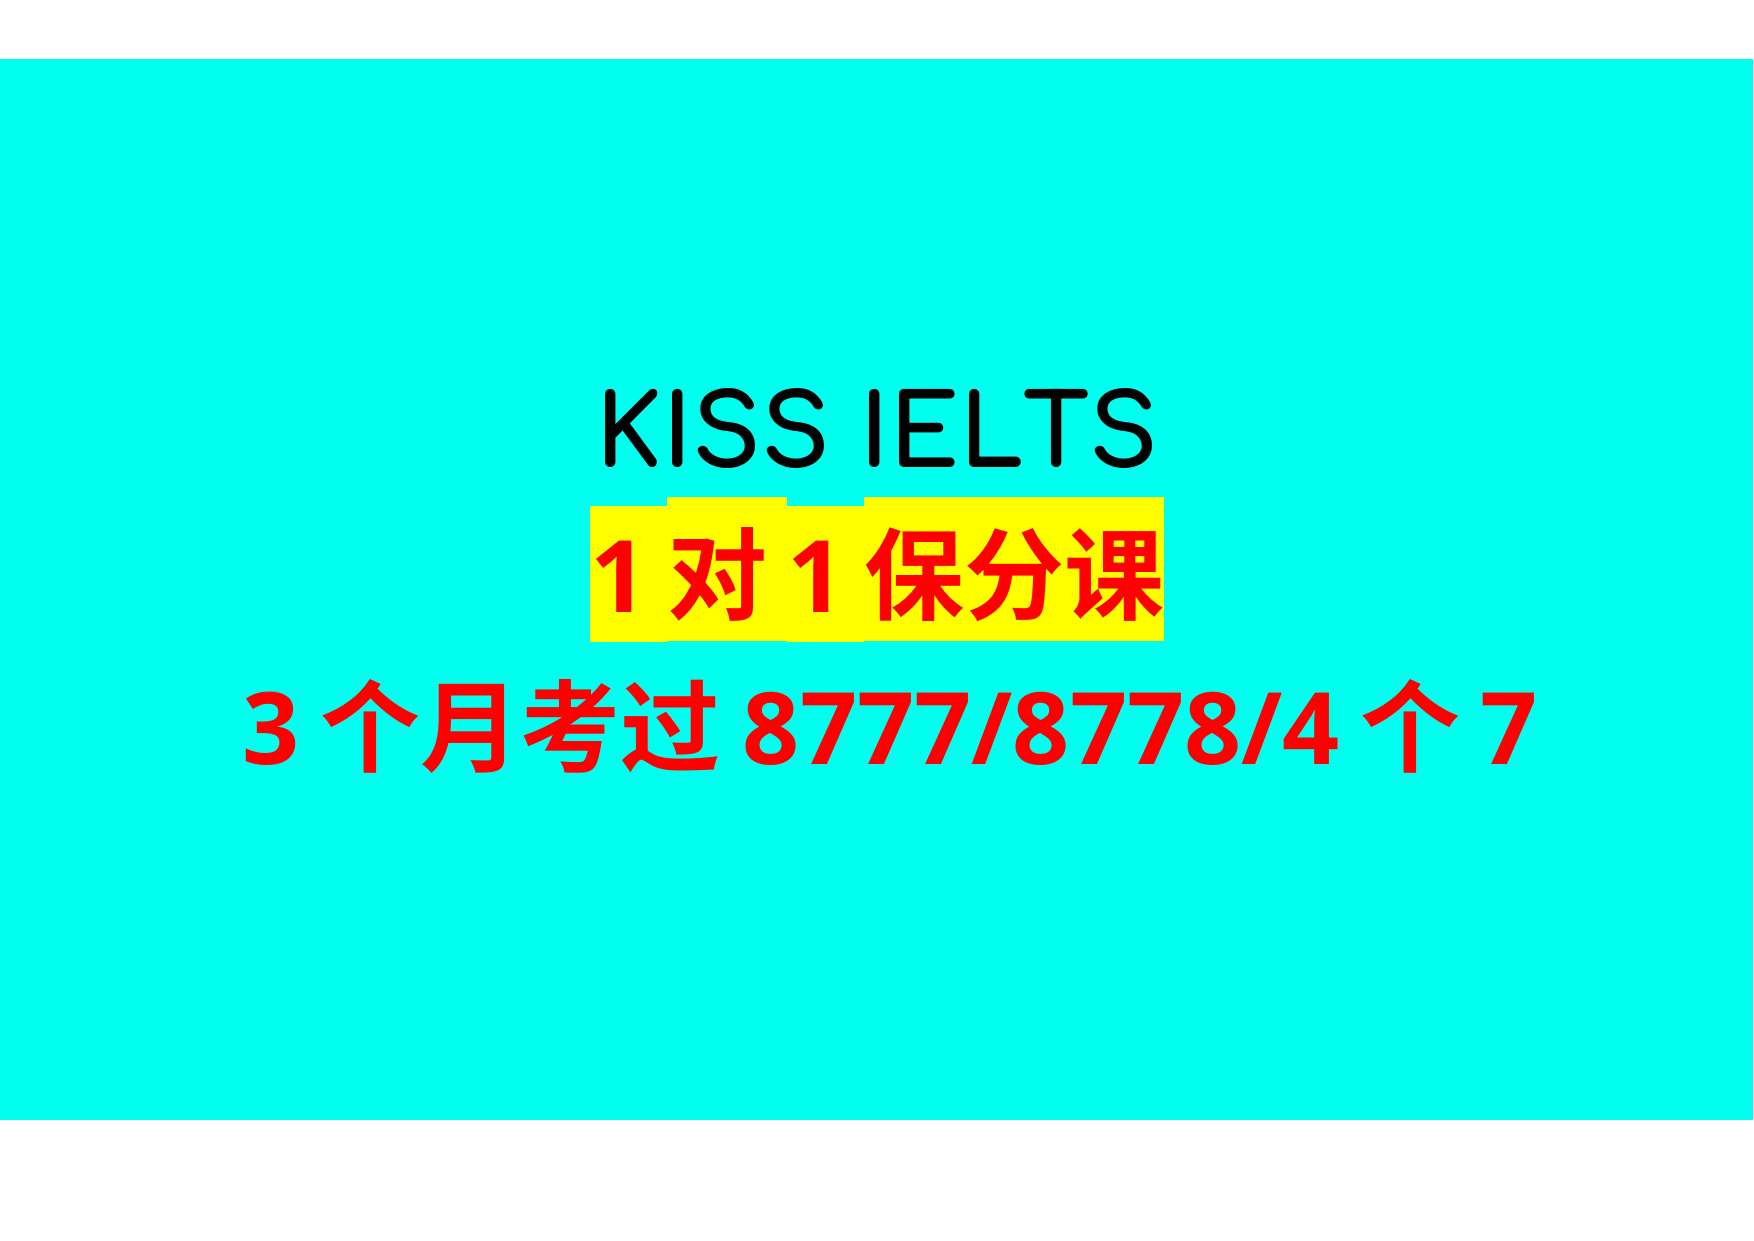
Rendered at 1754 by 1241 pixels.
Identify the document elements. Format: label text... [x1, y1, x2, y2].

table_header KISS IELTS 1对1保分课 3个月考过 8777/8778/4个7 [0, 59, 1753, 1120]
